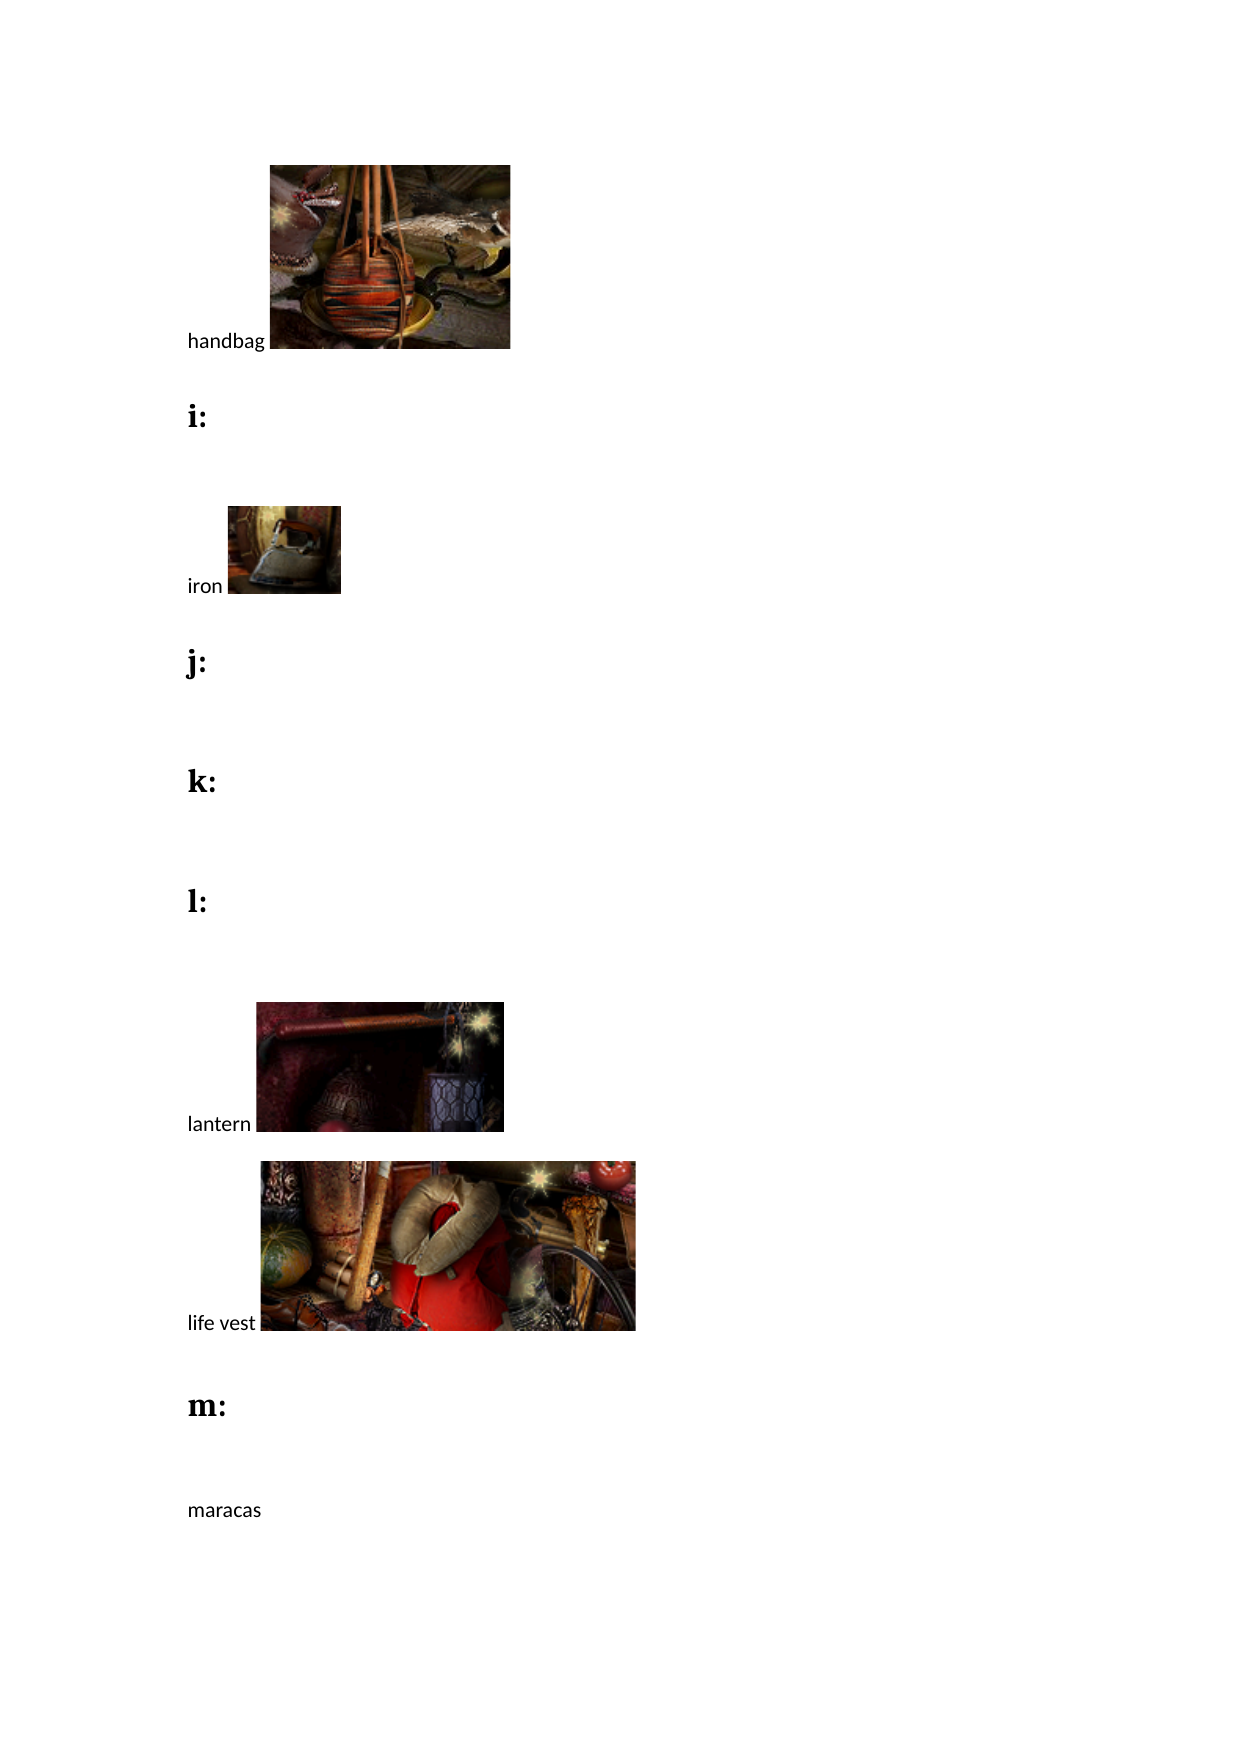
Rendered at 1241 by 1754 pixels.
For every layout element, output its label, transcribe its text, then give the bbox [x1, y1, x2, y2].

subtitle i: [187, 384, 1053, 449]
subtitle k: [187, 749, 1053, 814]
text iron [187, 504, 1053, 602]
picture [260, 1161, 636, 1331]
text lantern [187, 989, 1053, 1151]
subtitle j: [187, 629, 1053, 694]
picture [269, 165, 511, 349]
picture [227, 506, 341, 594]
subtitle m: [187, 1373, 1053, 1438]
text maracas [187, 1493, 1053, 1526]
subtitle l: [187, 869, 1053, 934]
picture [256, 1002, 504, 1132]
